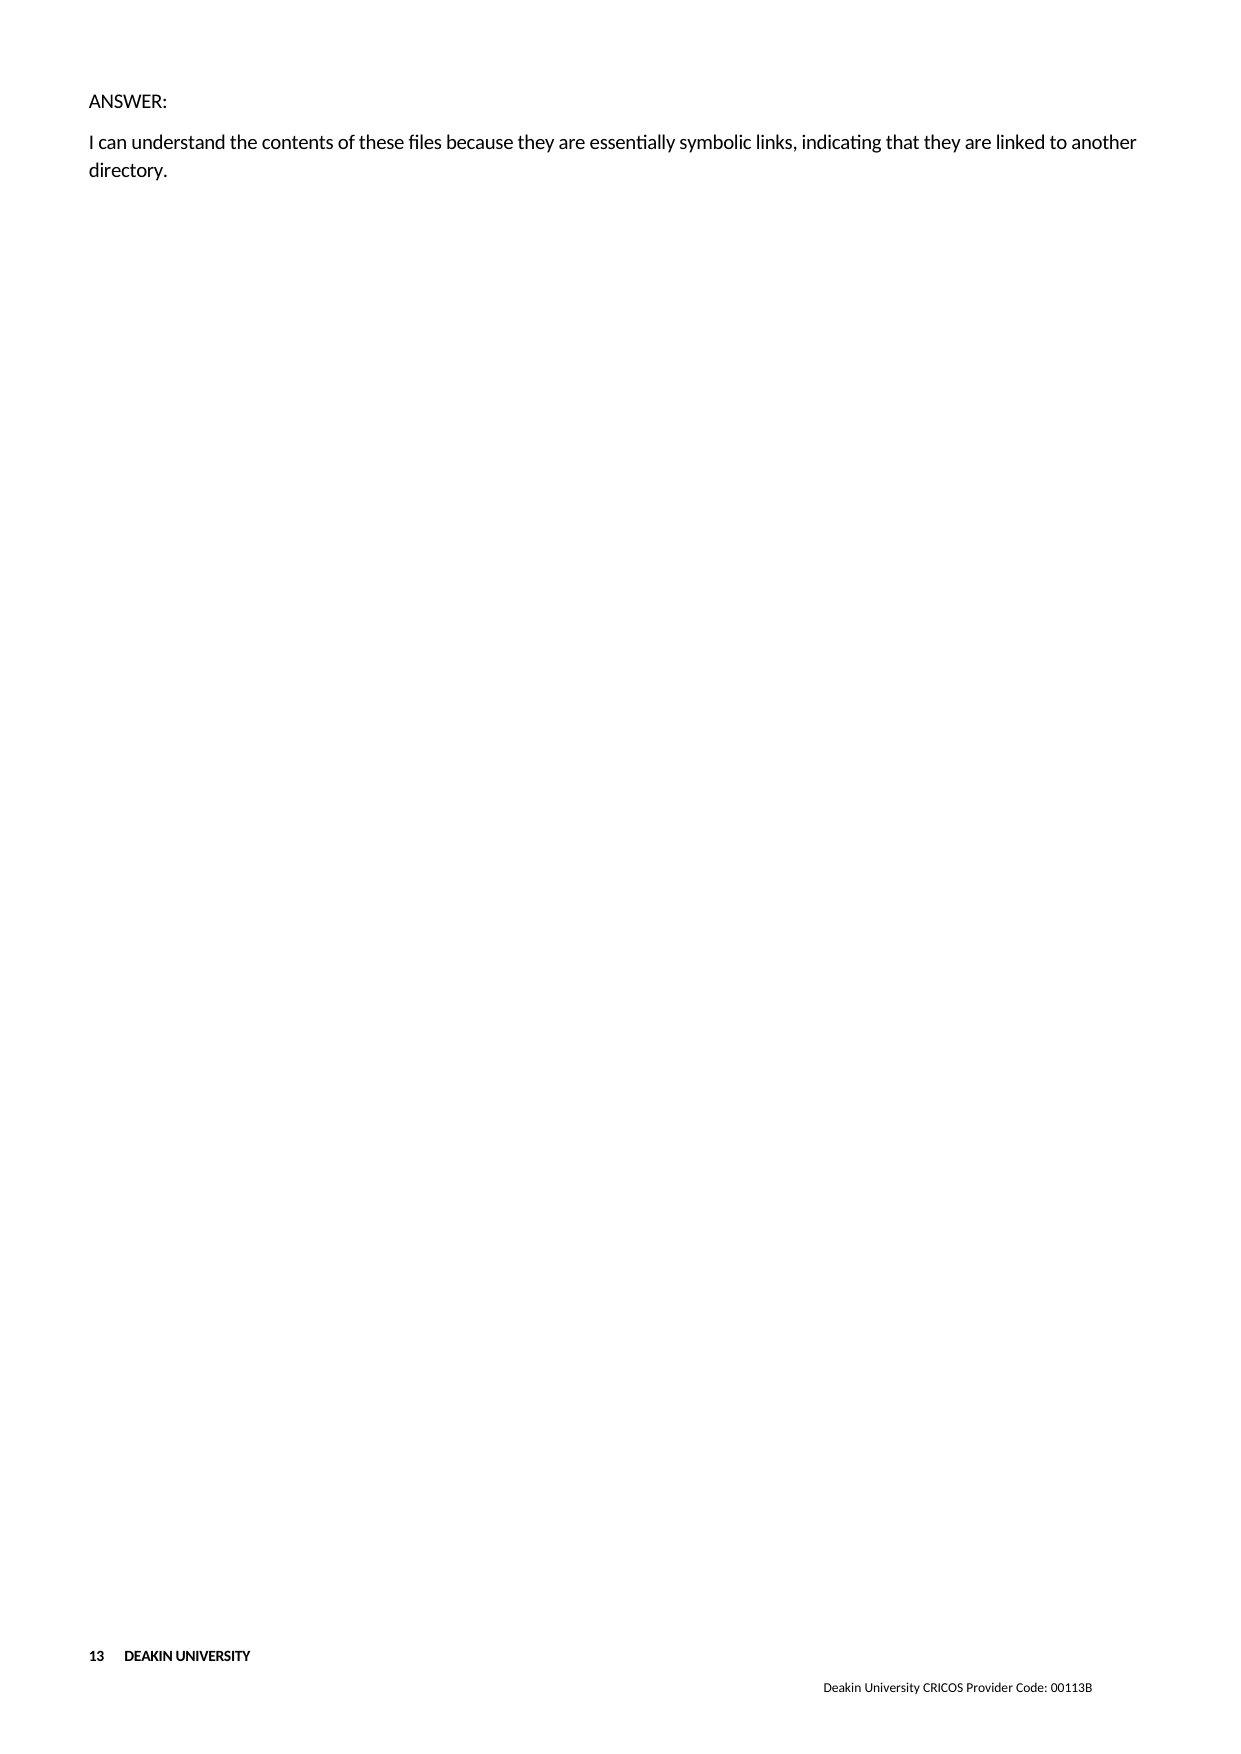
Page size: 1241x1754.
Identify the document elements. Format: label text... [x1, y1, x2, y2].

text I can understand the contents of these files because they are essentially symbolic links, indicating that they are linked to another directory. [89, 129, 1152, 182]
text ANSWER: [89, 89, 1152, 114]
